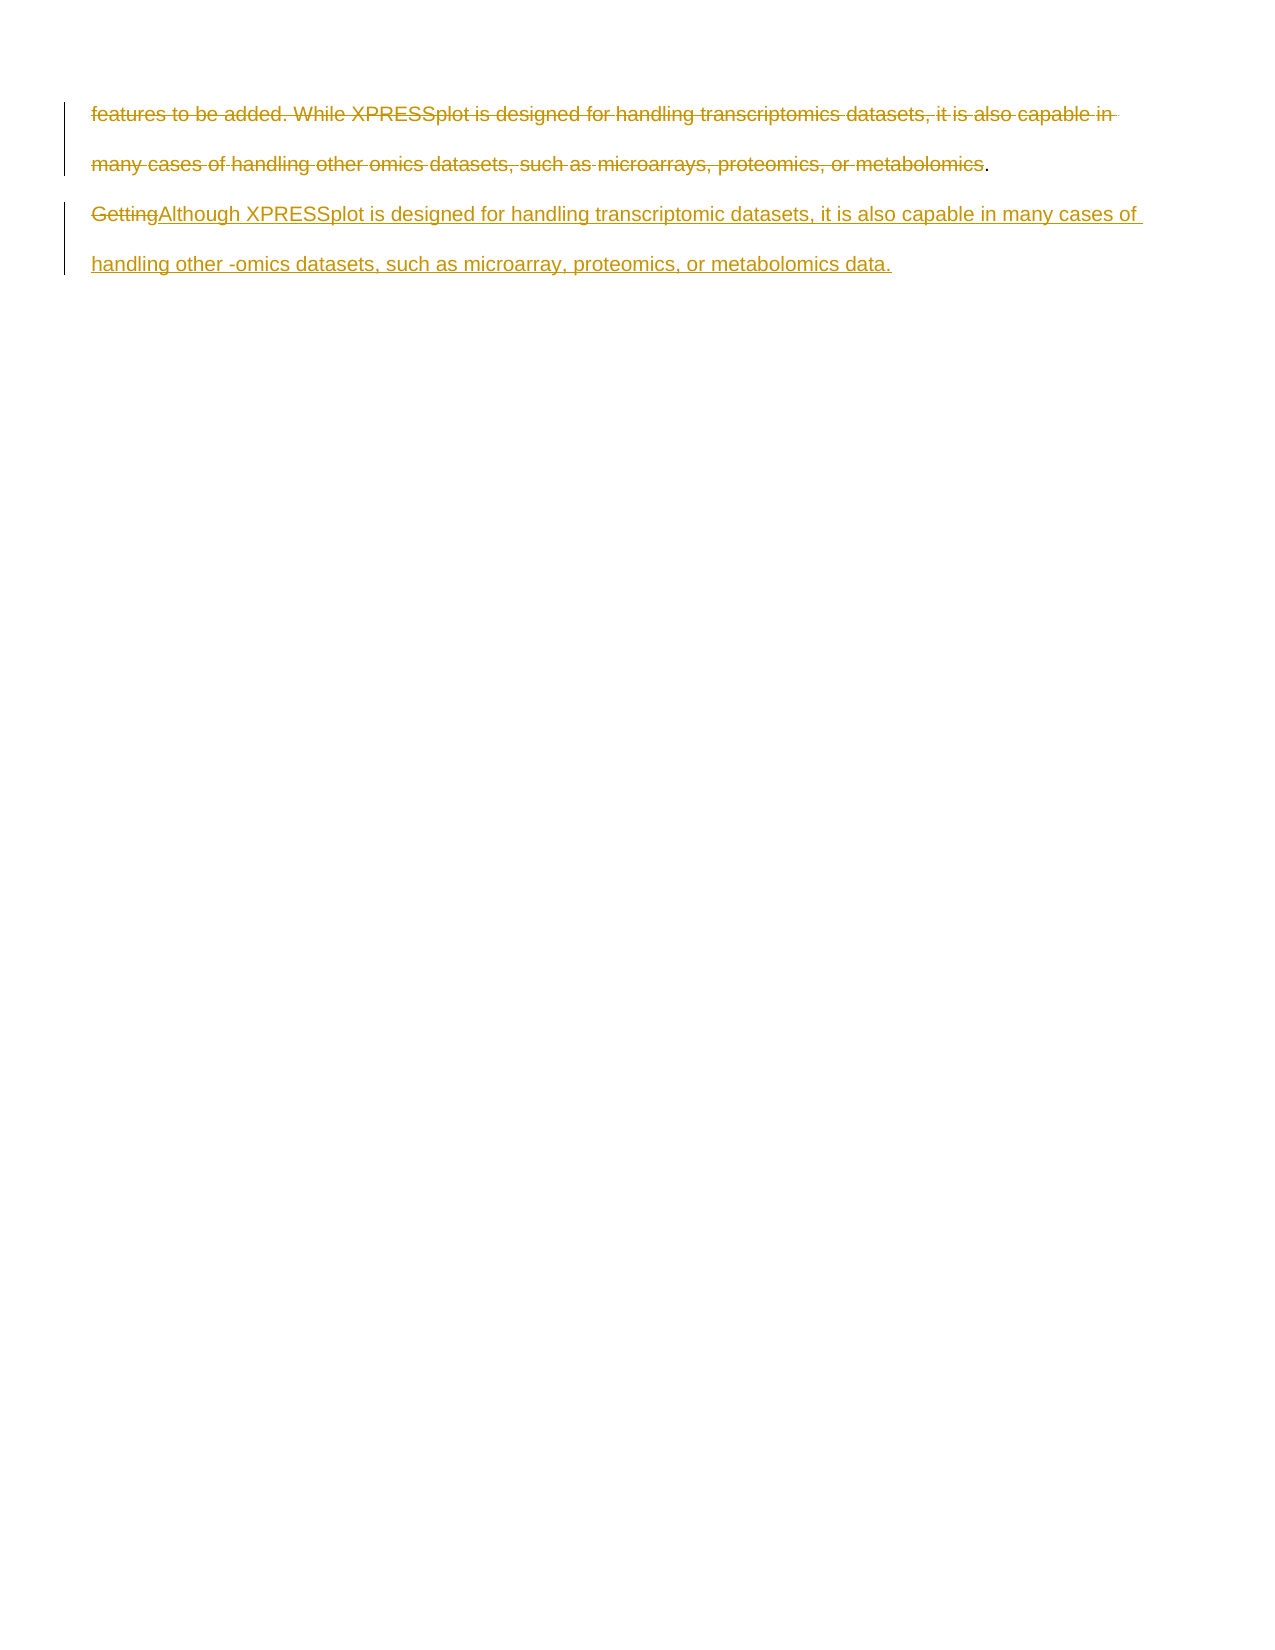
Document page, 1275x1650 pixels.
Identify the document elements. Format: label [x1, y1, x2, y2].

text [91, 102, 1139, 176]
